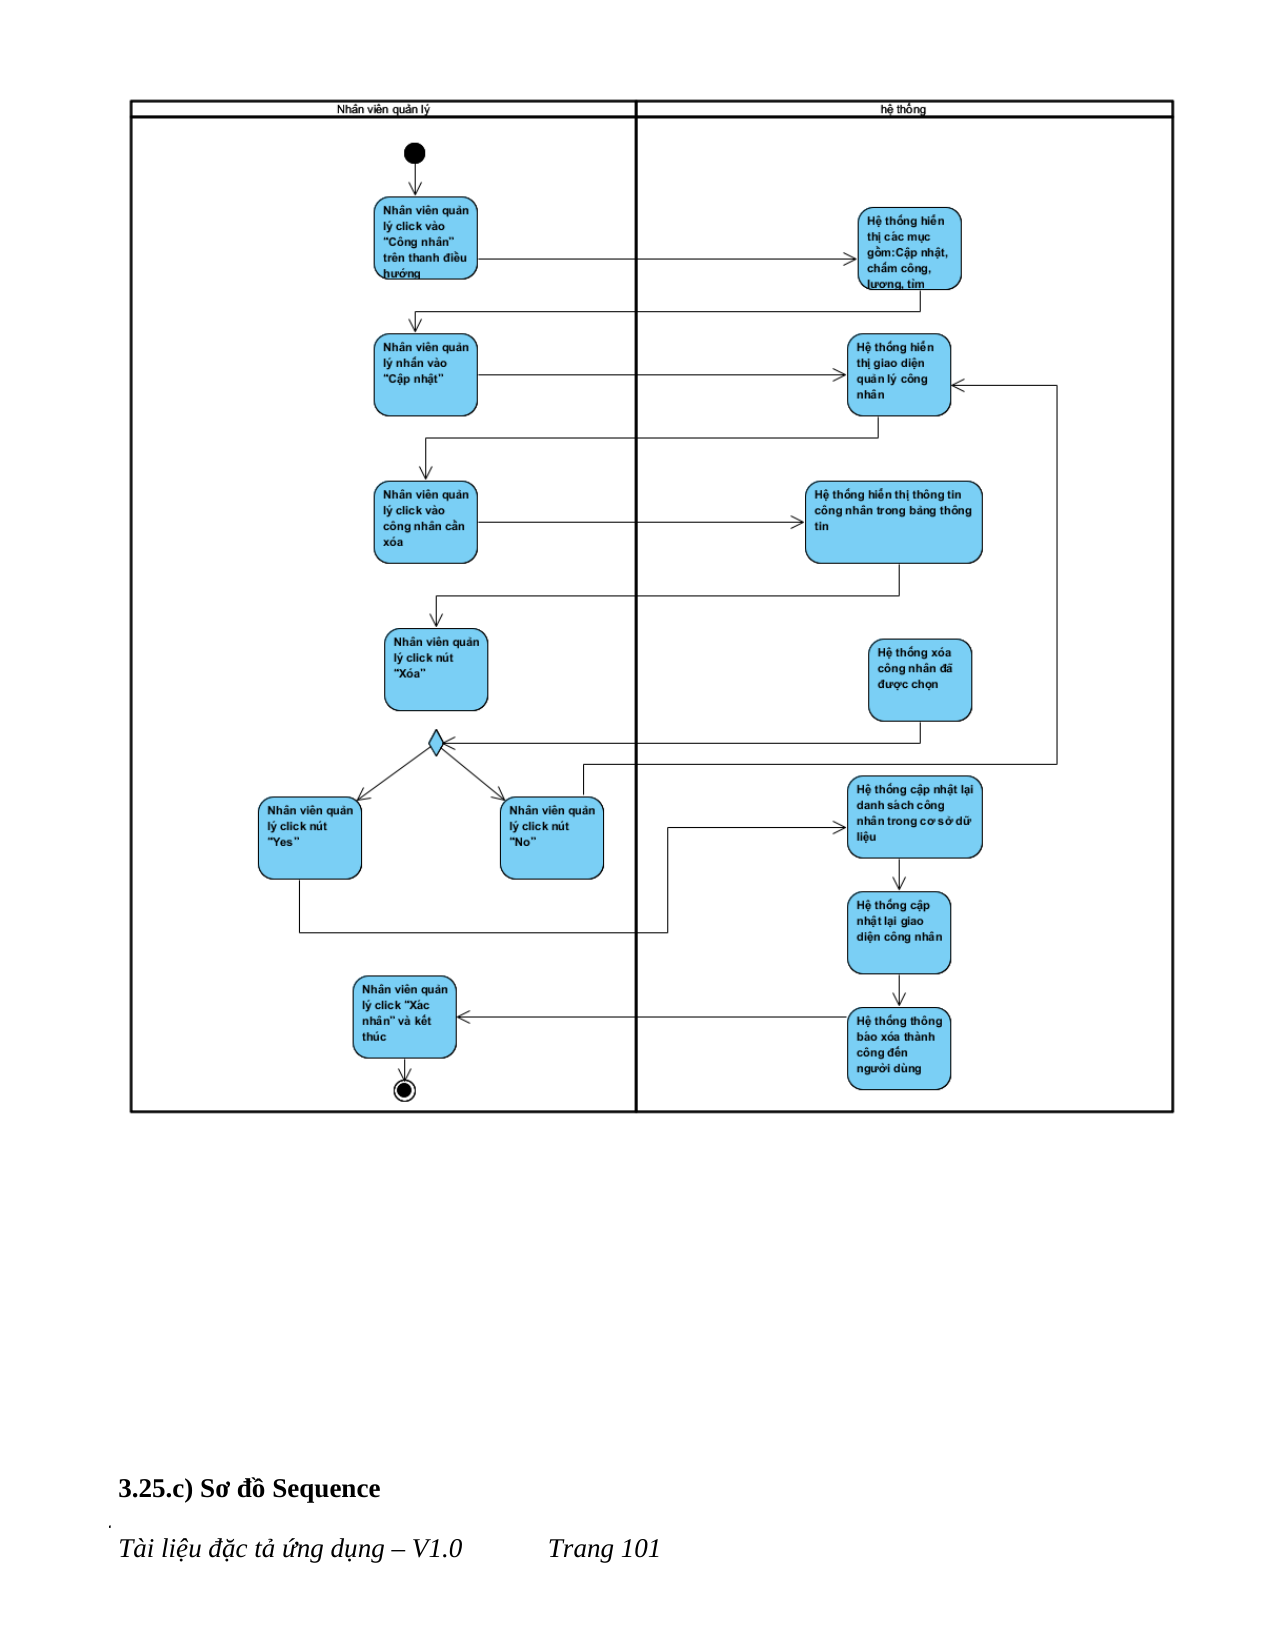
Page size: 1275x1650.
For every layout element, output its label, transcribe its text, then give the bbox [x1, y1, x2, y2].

picture [118, 88, 1187, 1126]
text 3.25.c) Sơ đồ Sequence [118, 1473, 1186, 1504]
